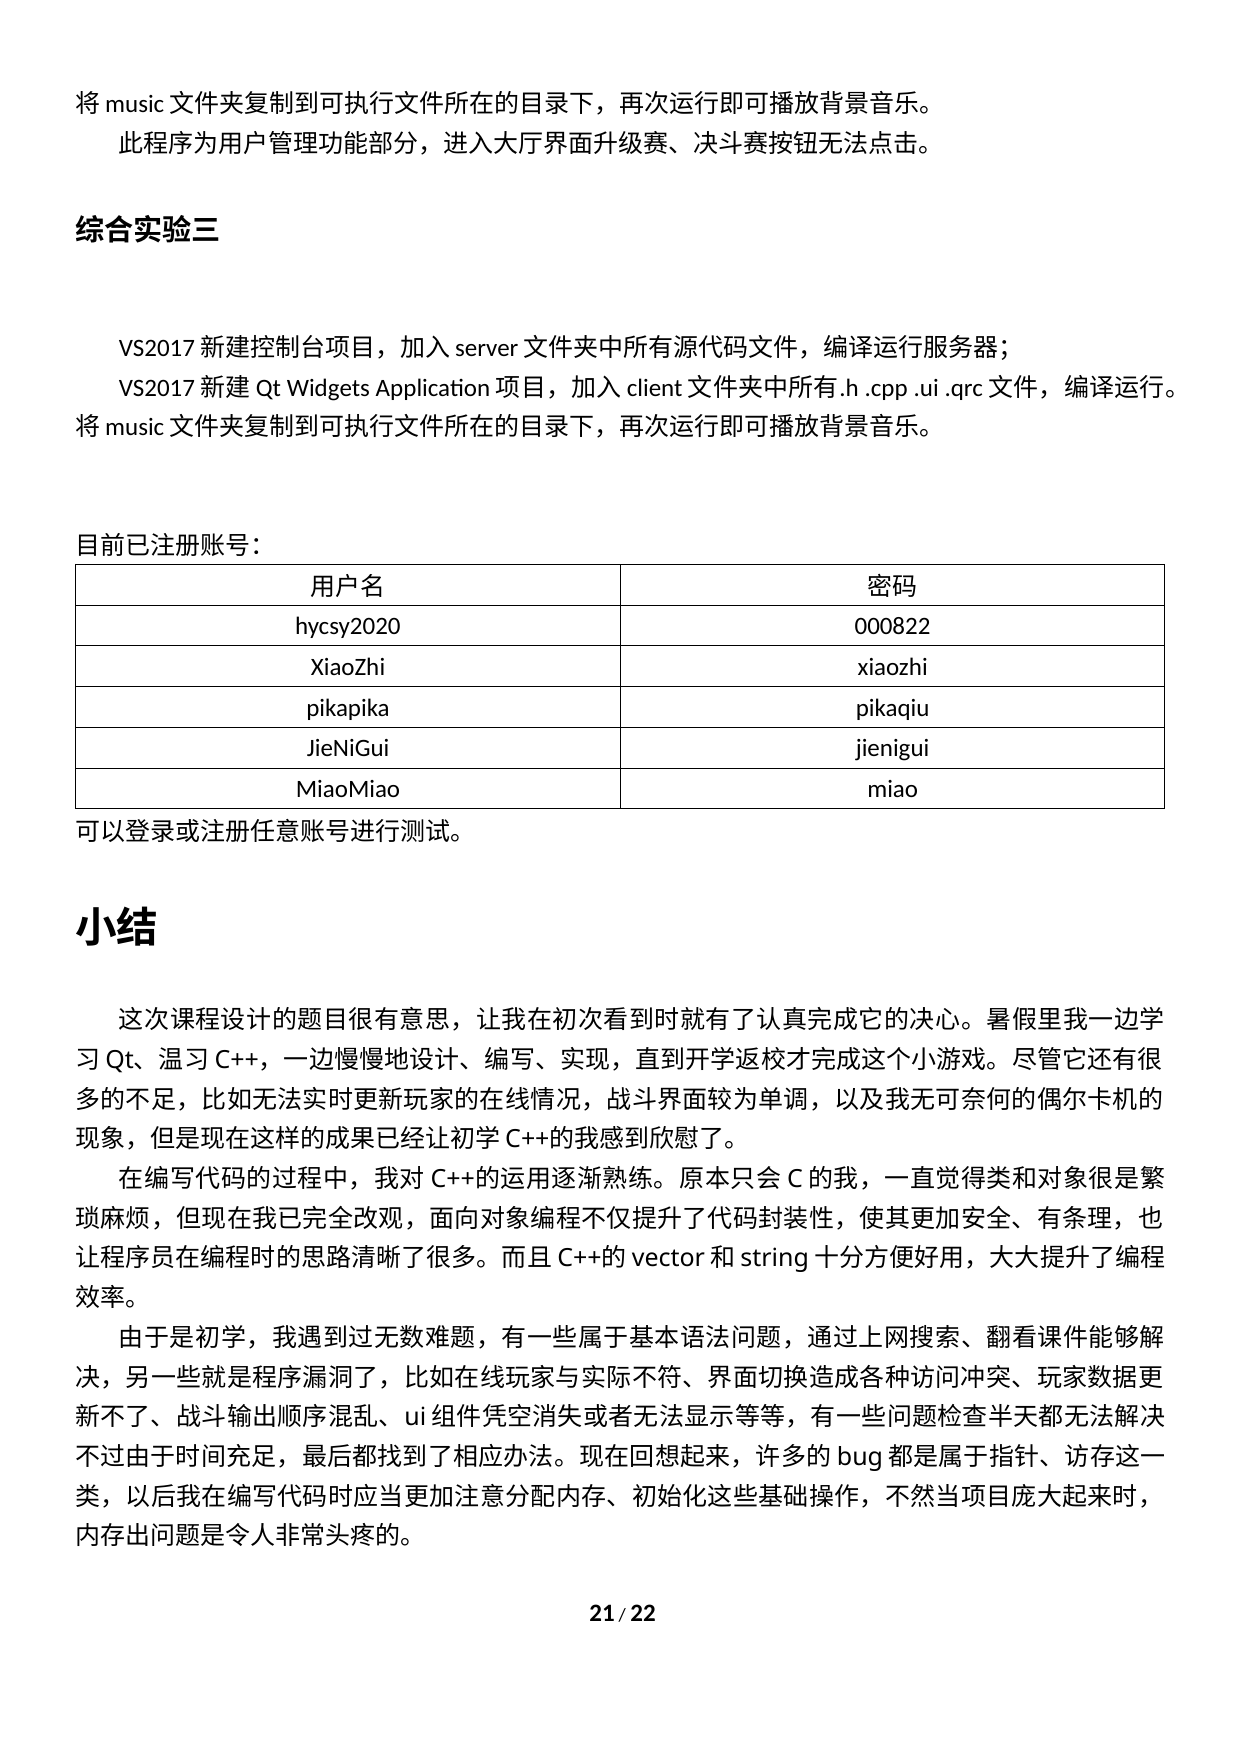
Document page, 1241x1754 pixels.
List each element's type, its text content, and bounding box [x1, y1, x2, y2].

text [75, 365, 1165, 445]
table_cell pikaqiu [621, 687, 1164, 727]
text 可以登录或注册任意账号进行测试。 [75, 809, 1165, 849]
text 目前已注册账号： [75, 524, 1165, 564]
subtitle 综合实验三 [75, 188, 1165, 268]
text 由于是初学，我遇到过无数难题，有一些属于基本语法问题，通过上网搜索、翻看课件能够解决，另一些就是程序漏洞了，比如在线玩家与实际不符、界面切换造成各种访问冲突、玩家数据更新不了、战斗输出顺序混乱、ui组件凭空消失或者无法显示等等，有一些问题检查半天都无法解决。不过由于时间充足，最后都找到了相应办法。现在回想起来，许多的bug都是属于指针、访存这一类，以后我在编写代码时应当更加注意分配内存、初始化这些基础操作，不然当项目庞大起来时，内存出问题是令人非常头疼的。 [75, 1316, 1165, 1554]
table_cell JieNiGui [76, 728, 620, 767]
text 在编写代码的过程中，我对C++的运用逐渐熟练。原本只会C的我，一直觉得类和对象很是繁琐麻烦，但现在我已完全改观，面向对象编程不仅提升了代码封装性，使其更加安全、有条理，也让程序员在编程时的思路清晰了很多。而且C++的vector和string十分方便好用，大大提升了编程效率。 [75, 1157, 1165, 1316]
text 这次课程设计的题目很有意思，让我在初次看到时就有了认真完成它的决心。暑假里我一边学习Qt、温习C++，一边慢慢地设计、编写、实现，直到开学返校才完成这个小游戏。尽管它还有很多的不足，比如无法实时更新玩家的在线情况，战斗界面较为单调，以及我无可奈何的偶尔卡机的现象，但是现在这样的成果已经让初学C++的我感到欣慰了。 [75, 998, 1165, 1157]
table_cell hycsy2020 [76, 606, 620, 645]
table_header 用户名 [76, 565, 620, 604]
table_cell pikapika [76, 687, 620, 727]
text 此程序为用户管理功能部分，进入大厅界面升级赛、决斗赛按钮无法点击。 [75, 122, 1165, 161]
subtitle 小结 [75, 884, 1165, 964]
table_cell miao [621, 769, 1164, 808]
table_cell jienigui [621, 728, 1164, 767]
table_cell MiaoMiao [76, 769, 620, 808]
table_cell xiaozhi [621, 646, 1164, 686]
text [75, 326, 1165, 365]
table_header 密码 [621, 565, 1164, 604]
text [75, 82, 1165, 122]
table_cell 000822 [621, 606, 1164, 645]
table_cell XiaoZhi [76, 646, 620, 686]
